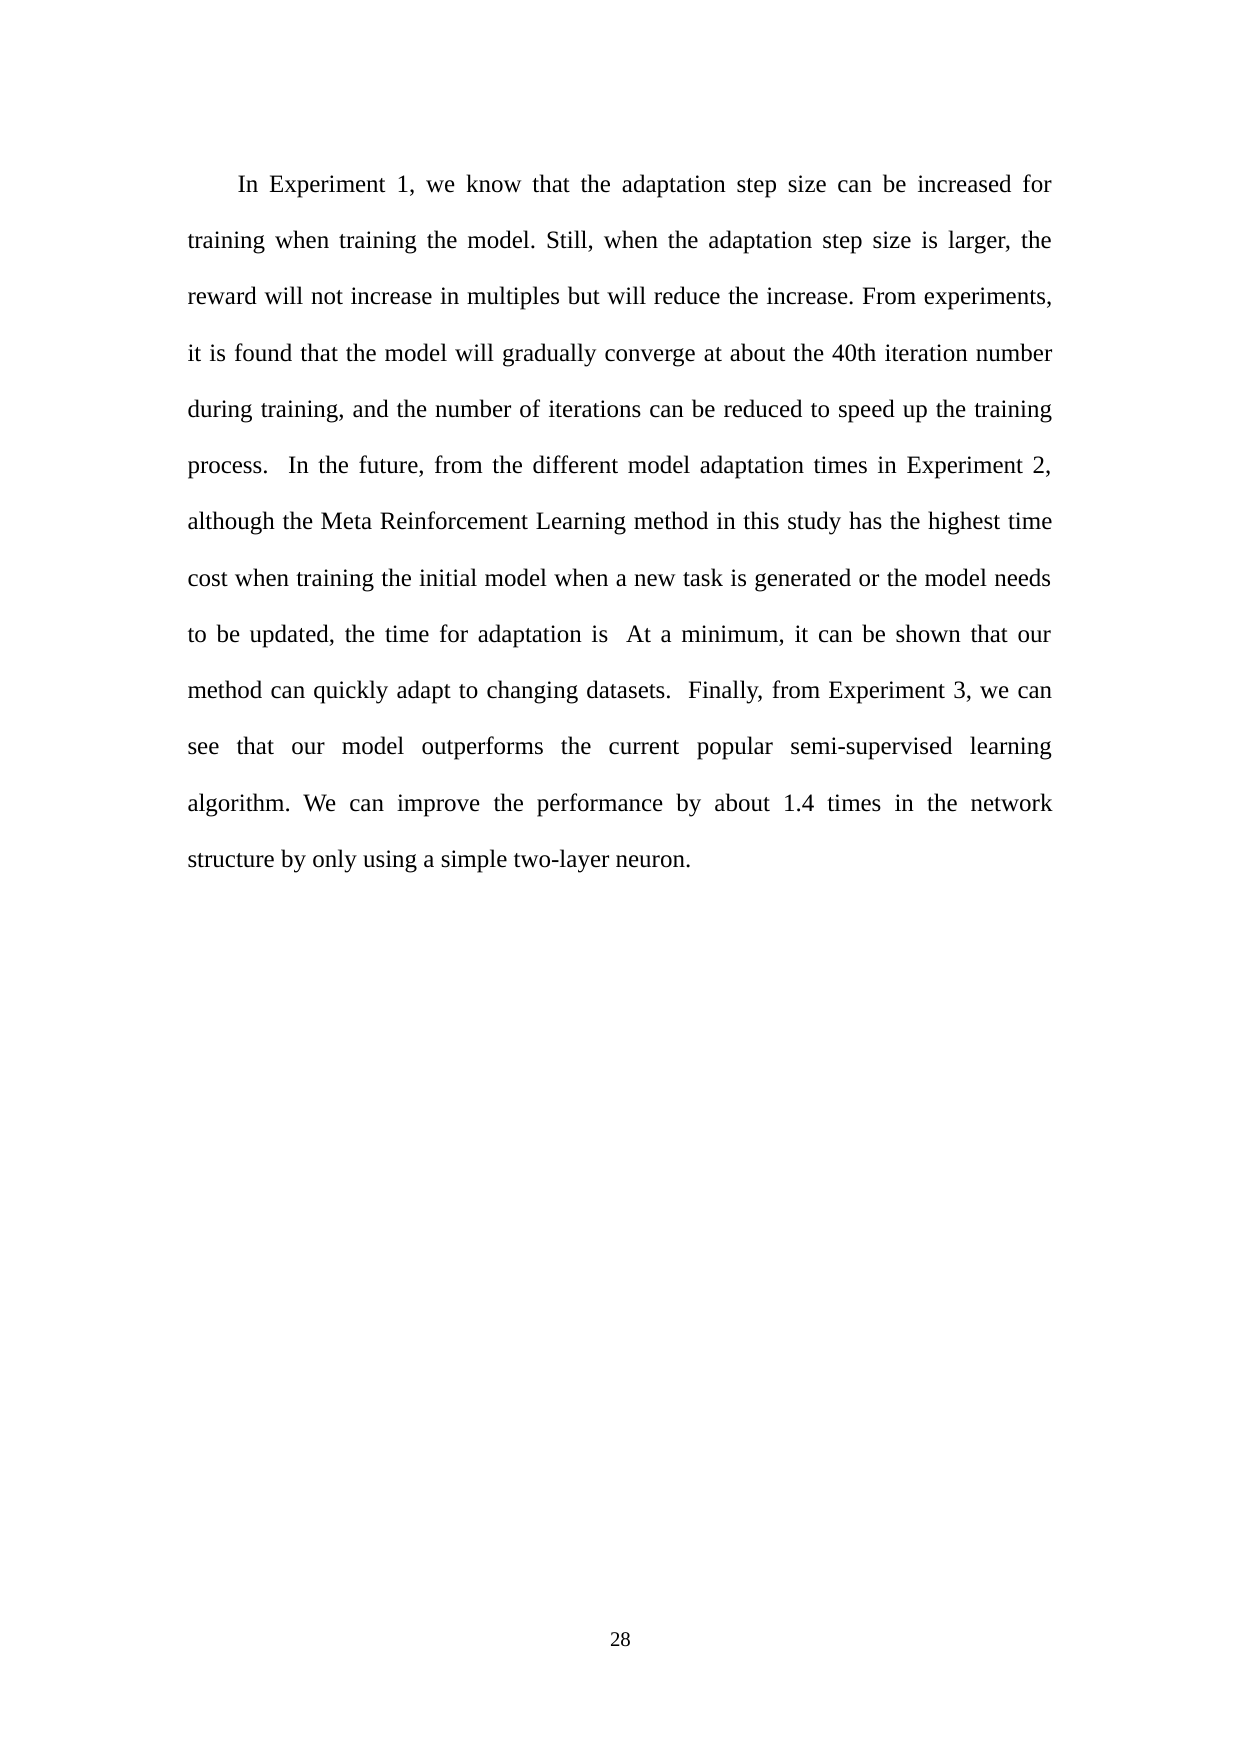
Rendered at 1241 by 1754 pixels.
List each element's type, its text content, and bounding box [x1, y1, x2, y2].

text In Experiment 1, we know that the adaptation step size can be increased for training when training the model. Still, when the adaptation step size is larger, the reward will not increase in multiples but will reduce the increase. From experiments, it is found that the model will gradually converge at about the 40th iteration number during training, and the number of iterations can be reduced to speed up the training process. In the future, from the different model adaptation times in Experiment 2, although the Meta Reinforcement Learning method in this study has the highest time cost when training the initial model when a new task is generated or the model needs to be updated, the time for adaptation is At a minimum, it can be shown that our method can quickly adapt to changing datasets. Finally, from Experiment 3, we can see that our model outperforms the current popular semi-supervised learning algorithm. We can improve the performance by about 1.4 times in the network structure by only using a simple two-layer neuron. [187, 164, 1053, 877]
